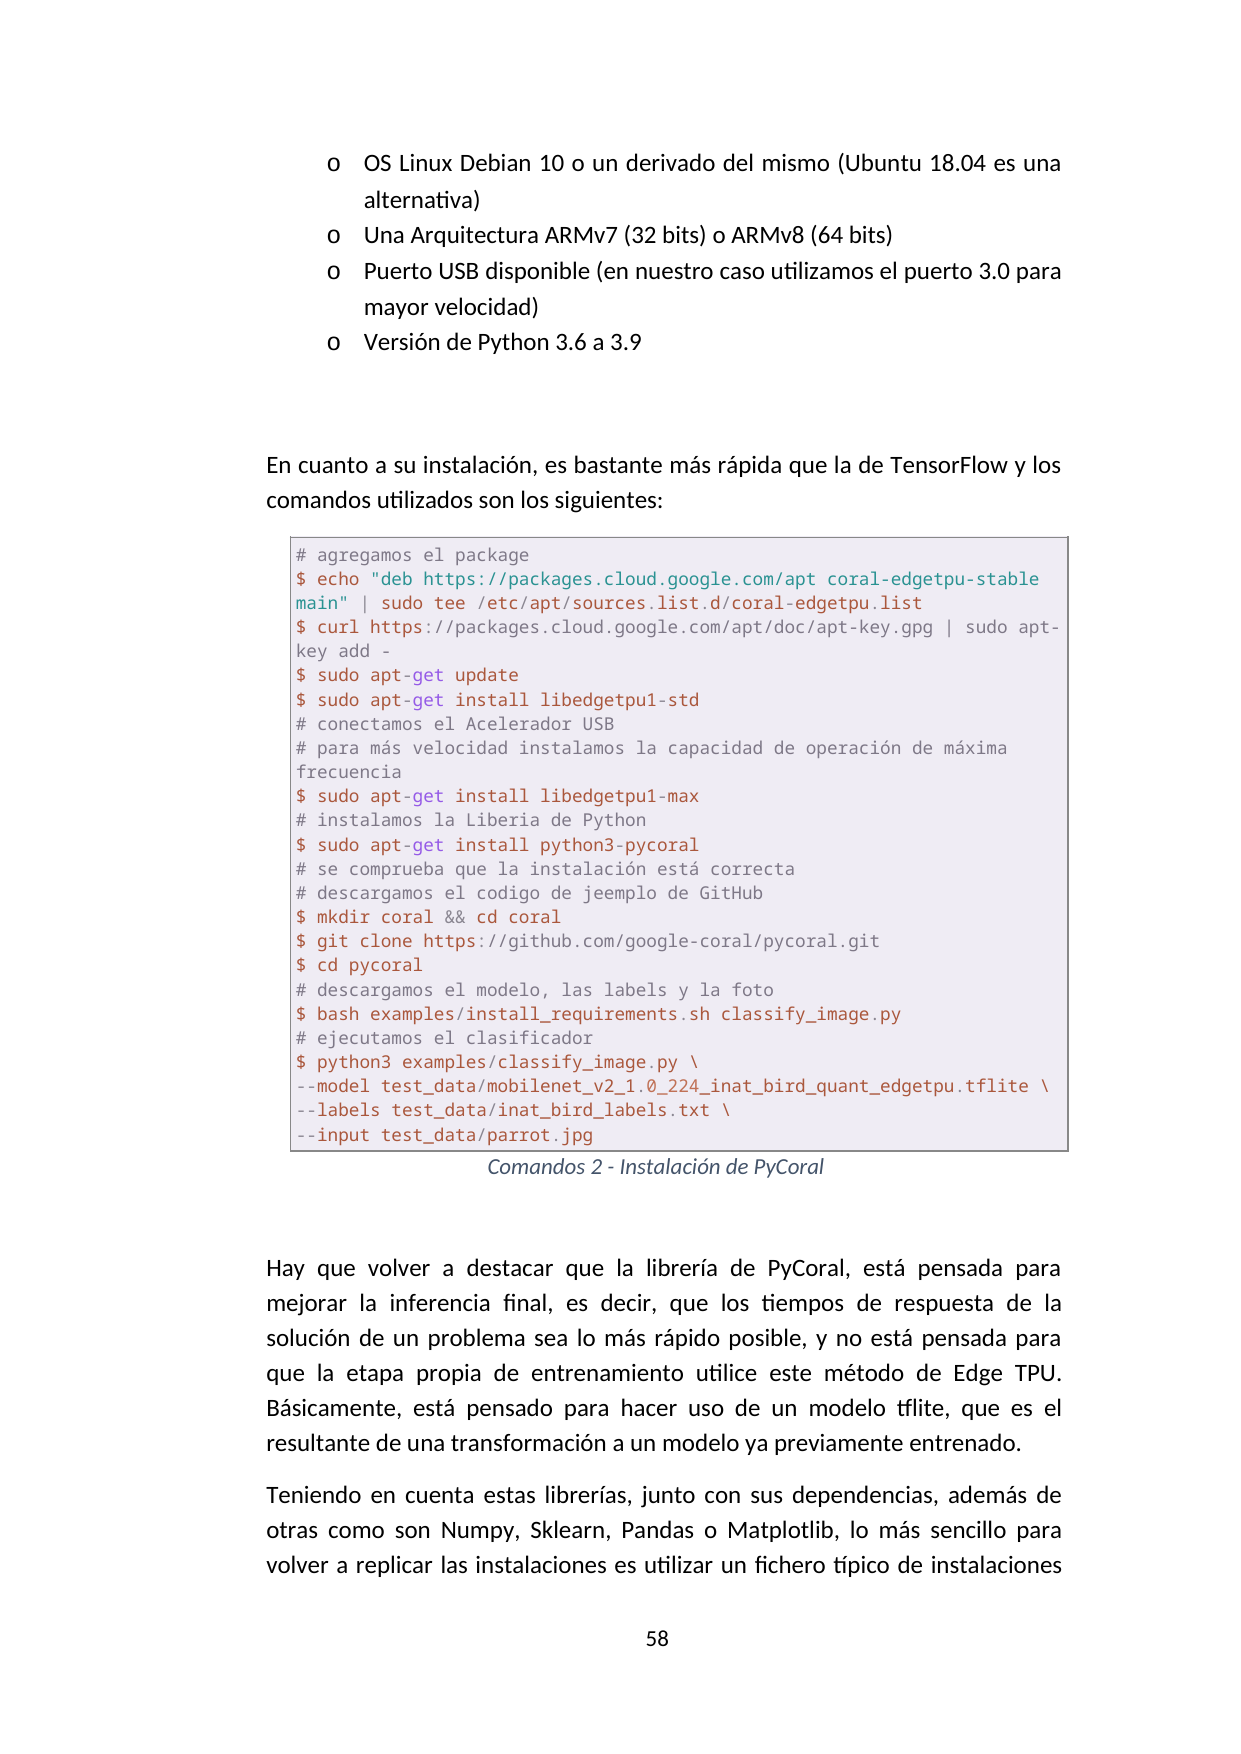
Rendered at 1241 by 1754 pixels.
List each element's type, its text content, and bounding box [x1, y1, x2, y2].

text # para más velocidad instalamos la capacidad de operación de máxima frecuencia [291, 730, 1067, 778]
list Versión de Python 3.6 a 3.9 [326, 327, 1063, 358]
text --labels test_data/inat_bird_labels.txt \ [291, 1092, 1067, 1116]
text # ejecutamos el clasificador [291, 1020, 1067, 1044]
text # descargamos el modelo, las labels y la foto [291, 971, 1067, 996]
text $ mkdir coral && cd coral [291, 899, 1067, 923]
text $ curl https://packages.cloud.google.com/apt/doc/apt-key.gpg | sudo apt-key add - [291, 609, 1067, 657]
text $ echo "deb https://packages.cloud.google.com/apt coral-edgetpu-stable main" | sudo tee /etc/apt/sources.list.d/coral-edgetpu.list [291, 561, 1067, 609]
text $ sudo apt-get install libedgetpu1-max [291, 778, 1067, 802]
list OS Linux Debian 10 o un derivado del mismo (Ubuntu 18.04 es una alternativa) [326, 148, 1063, 214]
text $ sudo apt-get install libedgetpu1-std [291, 681, 1067, 706]
text $ sudo apt-get install python3-pycoral [291, 826, 1067, 851]
text # agregamos el package [291, 538, 1067, 561]
list Puerto USB disponible (en nuestro caso utilizamos el puerto 3.0 para mayor velocidad) [326, 255, 1063, 322]
text $ git clone https://github.com/google-coral/pycoral.git [291, 923, 1067, 947]
text Comandos 2 - Instalación de PyCoral [251, 1152, 1063, 1180]
list Una Arquitectura ARMv7 (32 bits) o ARMv8 (64 bits) [326, 219, 1063, 251]
text $ sudo apt-get update [291, 657, 1067, 681]
text # descargamos el codigo de jeemplo de GitHub [291, 875, 1067, 899]
text --input test_data/parrot.jpg [291, 1116, 1067, 1150]
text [266, 1479, 1063, 1579]
text Hay que volver a destacar que la librería de PyCoral, está pensada para mejorar la inferencia final, es decir, que los tiempos de respuesta de la solución de un problema sea lo más rápido posible, y no está pensada para que la etapa propia de entrenamiento utilice este método de Edge TPU. Básicamente, está pensado para hacer uso de un modelo tflite, que es el resultante de una transformación a un modelo ya previamente entrenado. [266, 1252, 1063, 1458]
text $ python3 examples/classify_image.py \ [291, 1044, 1067, 1068]
text # se comprueba que la instalación está correcta [291, 851, 1067, 875]
text $ cd pycoral [291, 947, 1067, 971]
text --model test_data/mobilenet_v2_1.0_224_inat_bird_quant_edgetpu.tflite \ [291, 1068, 1067, 1092]
text En cuanto a su instalación, es bastante más rápida que la de TensorFlow y los comandos utilizados son los siguientes: [266, 450, 1063, 515]
text # instalamos la Liberia de Python [291, 802, 1067, 826]
text $ bash examples/install_requirements.sh classify_image.py [291, 996, 1067, 1020]
text # conectamos el Acelerador USB [291, 706, 1067, 730]
